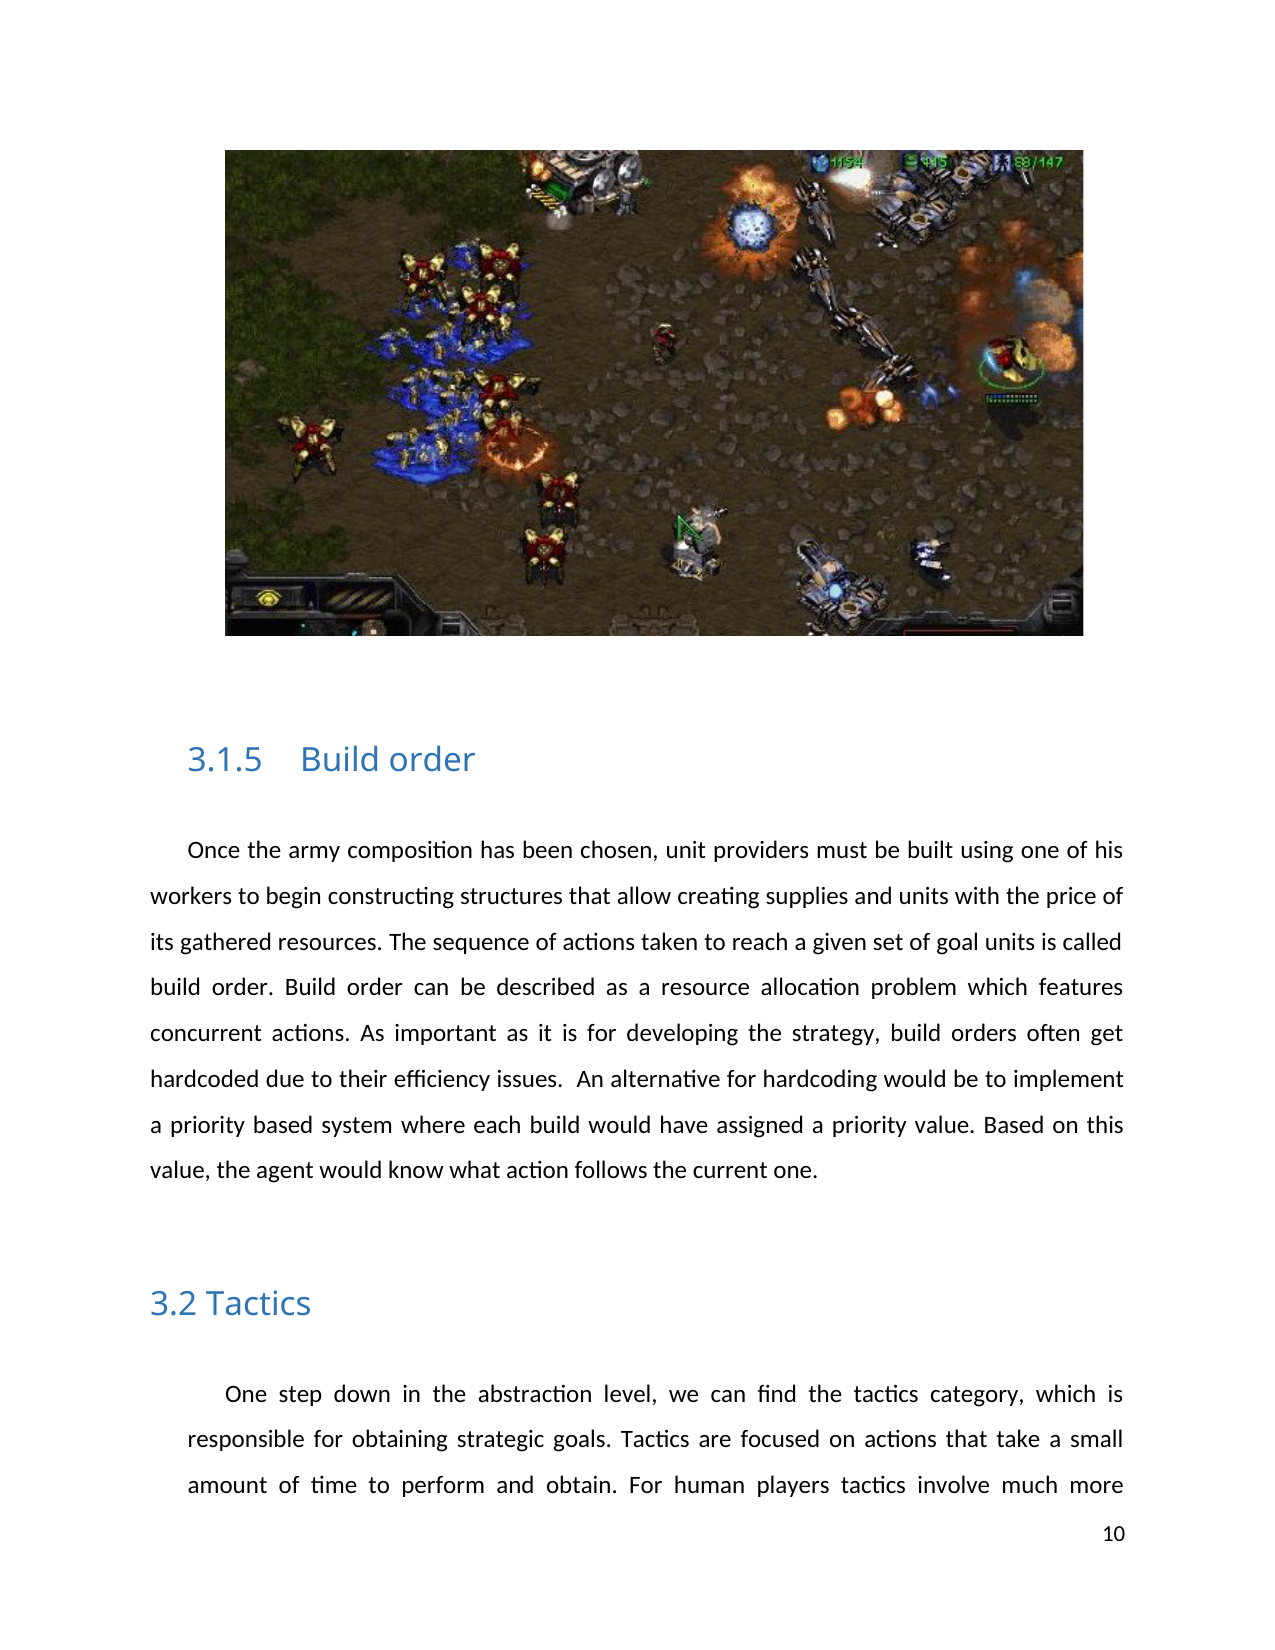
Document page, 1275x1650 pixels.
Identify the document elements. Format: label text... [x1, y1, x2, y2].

subtitle Build order [187, 736, 1125, 781]
picture [225, 150, 1084, 636]
subtitle 3.2 Tactics [150, 1279, 1125, 1325]
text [187, 1378, 1125, 1500]
text Once the army composition has been chosen, unit providers must be built using one of his workers to begin constructing structures that allow creating supplies and units with the price of its gathered resources. The sequence of actions taken to reach a given set of goal units is called build order. Build order can be described as a resource allocation problem which features concurrent actions. As important as it is for developing the strategy, build orders often get hardcoded due to their efficiency issues. An alternative for hardcoding would be to implement a priority based system where each build would have assigned a priority value. Based on this value, the agent would know what action follows the current one. [150, 834, 1125, 1185]
